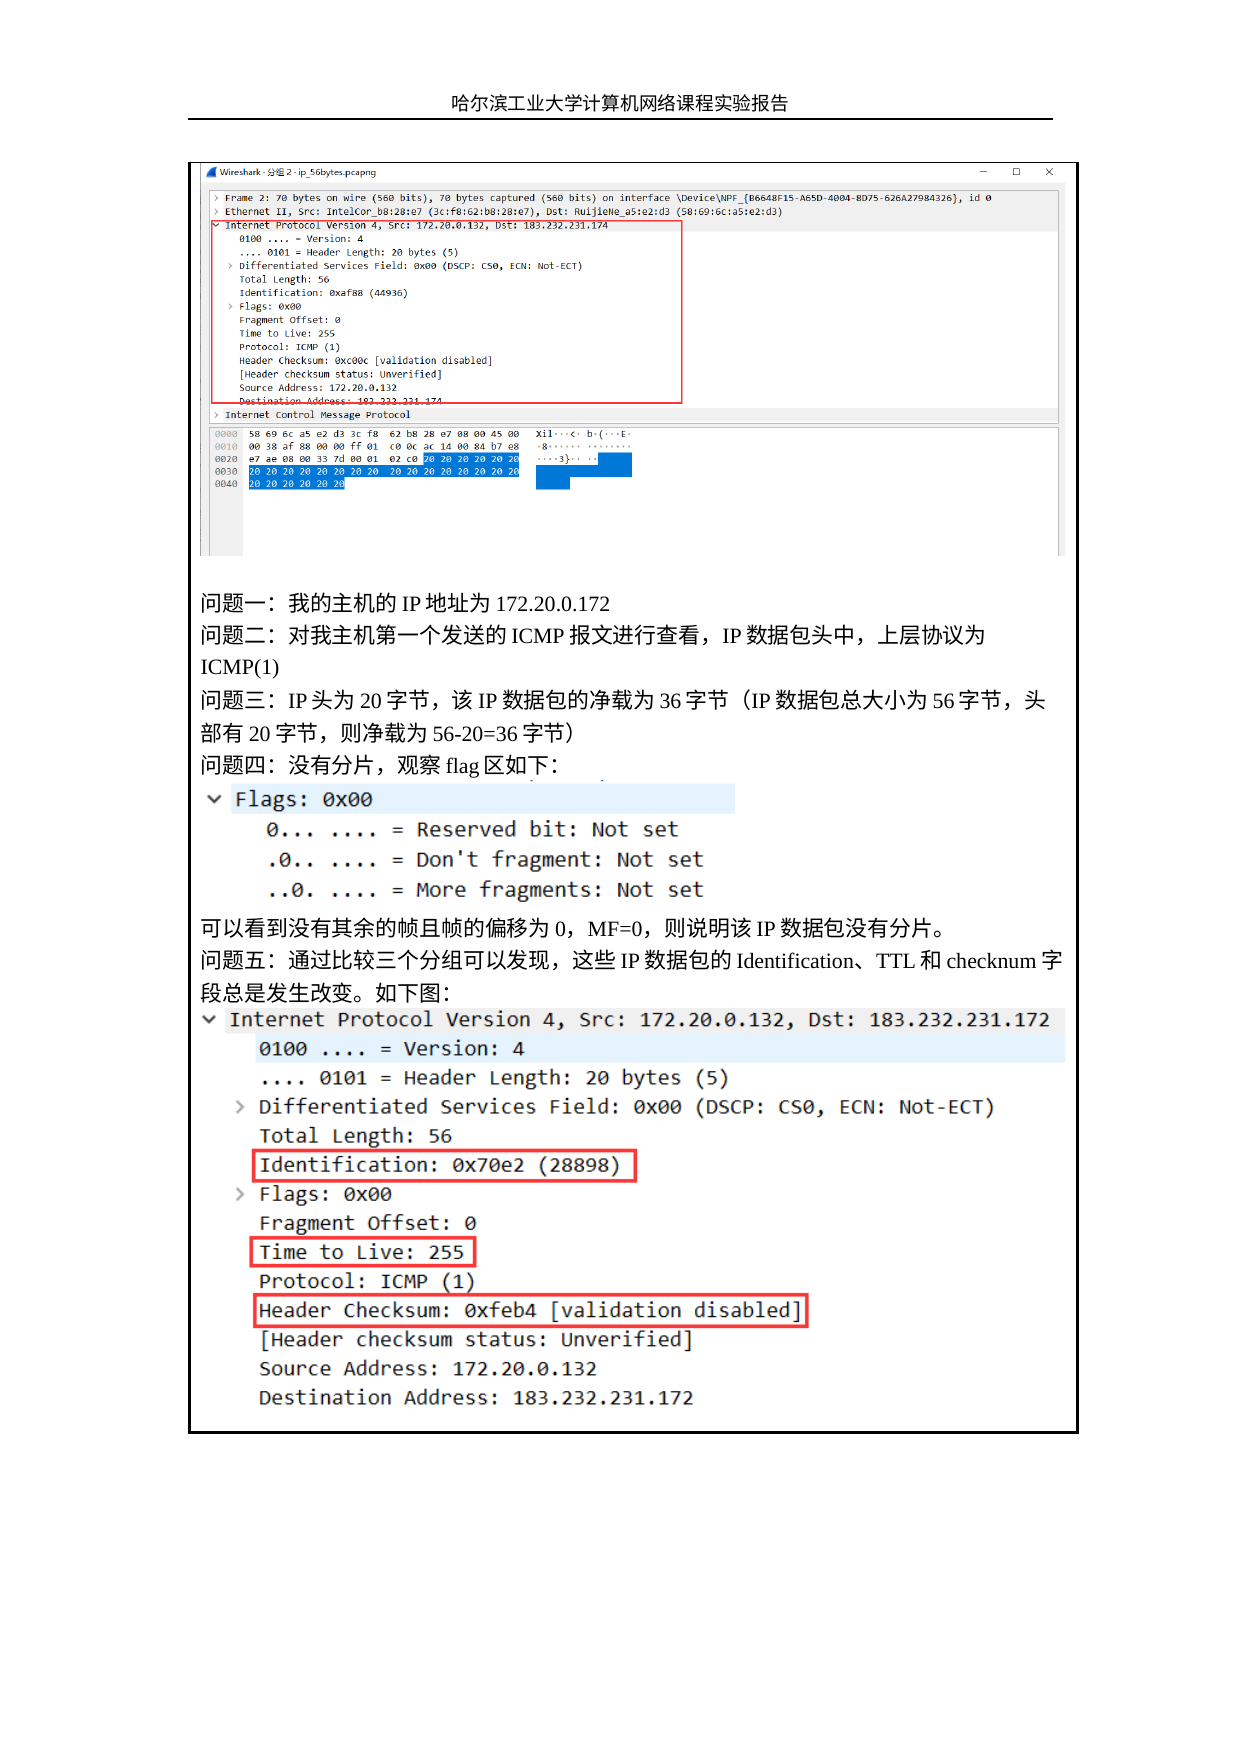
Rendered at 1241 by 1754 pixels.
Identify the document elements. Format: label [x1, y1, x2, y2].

picture [200, 1008, 1066, 1407]
picture [200, 780, 736, 907]
table_cell [191, 163, 1076, 1431]
picture [200, 163, 1066, 556]
